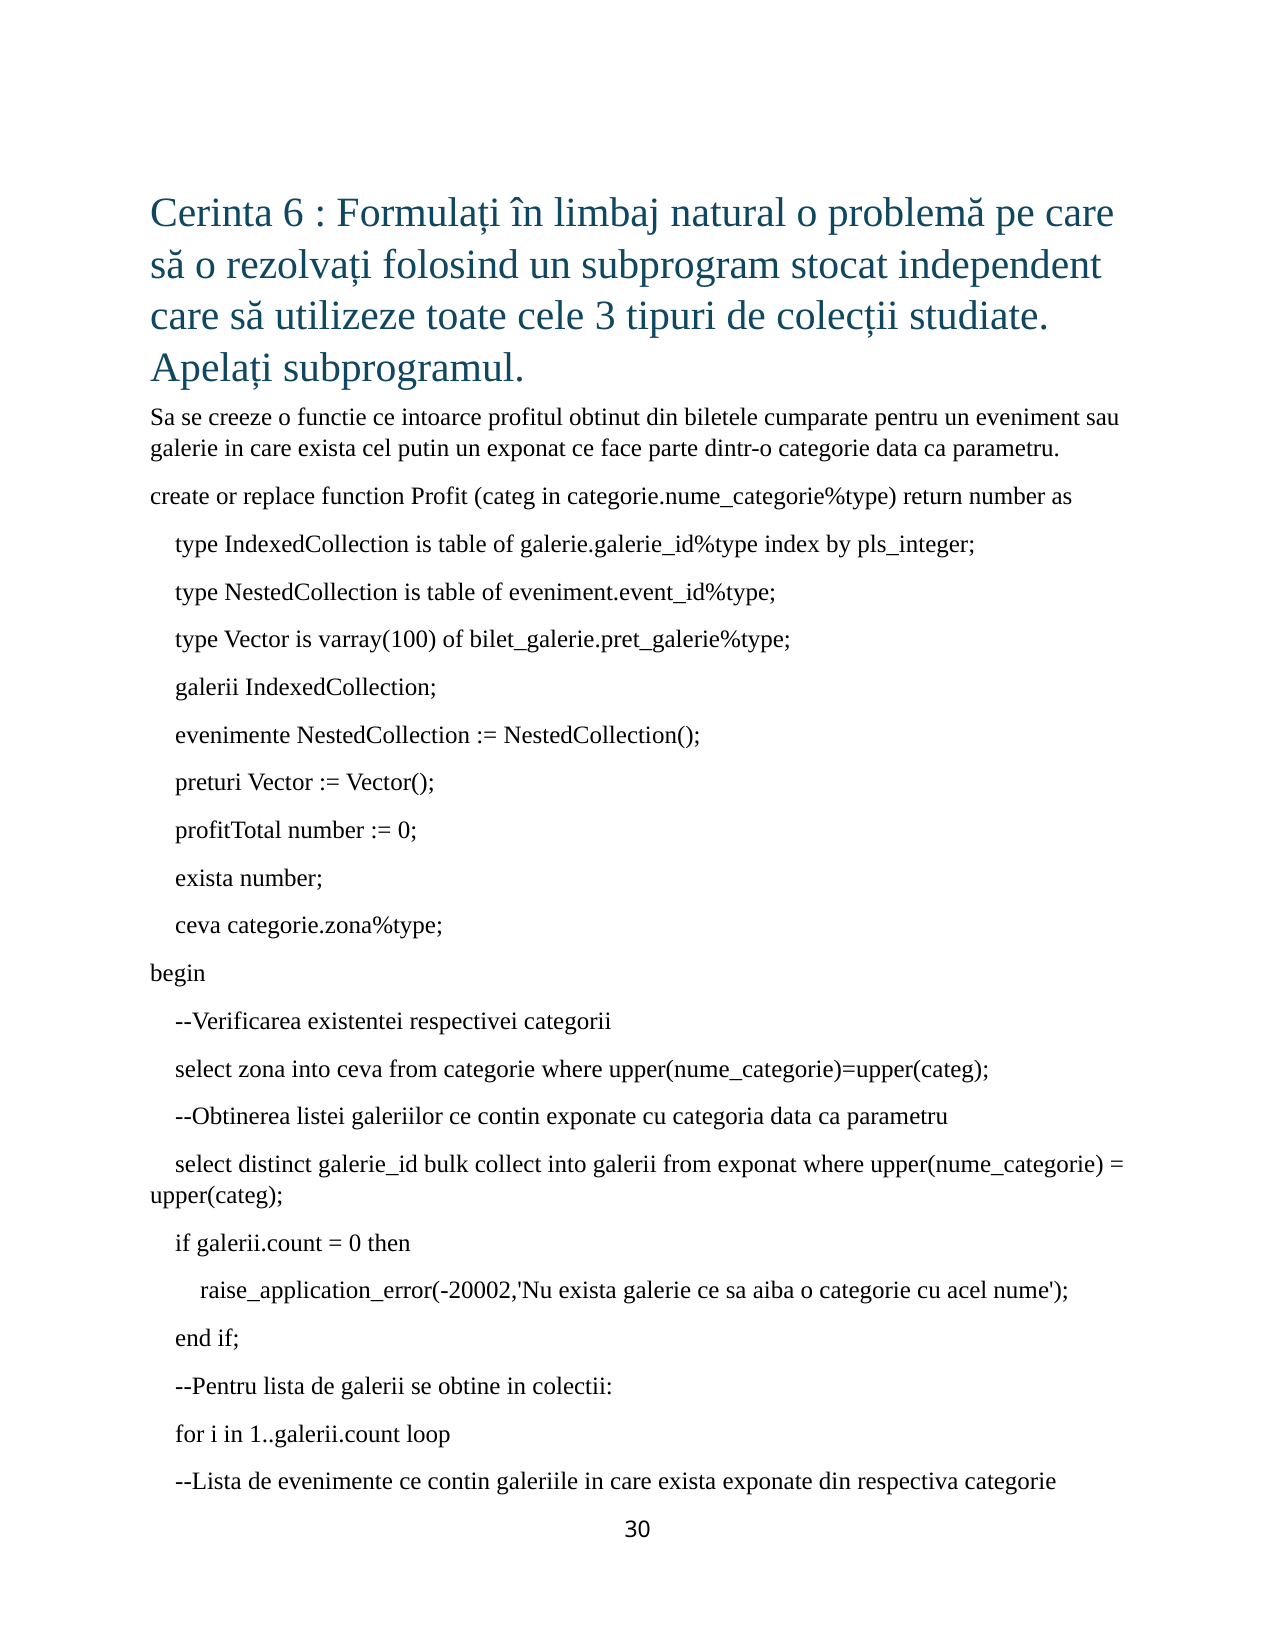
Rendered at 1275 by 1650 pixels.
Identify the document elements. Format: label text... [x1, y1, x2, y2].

text --Lista de evenimente ce contin galeriile in care exista exponate din respectiva categorie [150, 1466, 1125, 1495]
text ceva categorie.zona%type; [150, 911, 1125, 939]
text type NestedCollection is table of eveniment.event_id%type; [150, 577, 1125, 605]
subtitle Cerinta 6 : Formulați în limbaj natural o problemă pe care să o rezolvați folosind un subprogram stocat independent care să utilizeze toate cele 3 tipuri de colecții studiate. Apelați subprogramul. [150, 187, 1125, 390]
text --Pentru lista de galerii se obtine in colectii: [150, 1371, 1125, 1400]
text end if; [150, 1323, 1125, 1352]
text profitTotal number := 0; [150, 815, 1125, 844]
text select distinct galerie_id bulk collect into galerii from exponat where upper(nume_categorie) = upper(categ); [150, 1149, 1125, 1209]
text galerii IndexedCollection; [150, 672, 1125, 701]
text create or replace function Profit (categ in categorie.nume_categorie%type) return number as [150, 481, 1125, 510]
text begin [150, 958, 1125, 987]
text evenimente NestedCollection := NestedCollection(); [150, 720, 1125, 748]
text Sa se creeze o functie ce intoarce profitul obtinut din biletele cumparate pentru un eveniment sau galerie in care exista cel putin un exponat ce face parte dintr-o categorie data ca parametru. [150, 402, 1125, 462]
text --Verificarea existentei respectivei categorii [150, 1006, 1125, 1035]
text exista number; [150, 863, 1125, 892]
text --Obtinerea listei galeriilor ce contin exponate cu categoria data ca parametru [150, 1101, 1125, 1130]
text preturi Vector := Vector(); [150, 767, 1125, 796]
text type IndexedCollection is table of galerie.galerie_id%type index by pls_integer; [150, 529, 1125, 558]
text if galerii.count = 0 then [150, 1228, 1125, 1257]
text select zona into ceva from categorie where upper(nume_categorie)=upper(categ); [150, 1054, 1125, 1082]
text for i in 1..galerii.count loop [150, 1419, 1125, 1447]
text raise_application_error(-20002,'Nu exista galerie ce sa aiba o categorie cu acel nume'); [150, 1276, 1125, 1304]
text type Vector is varray(100) of bilet_galerie.pret_galerie%type; [150, 624, 1125, 653]
